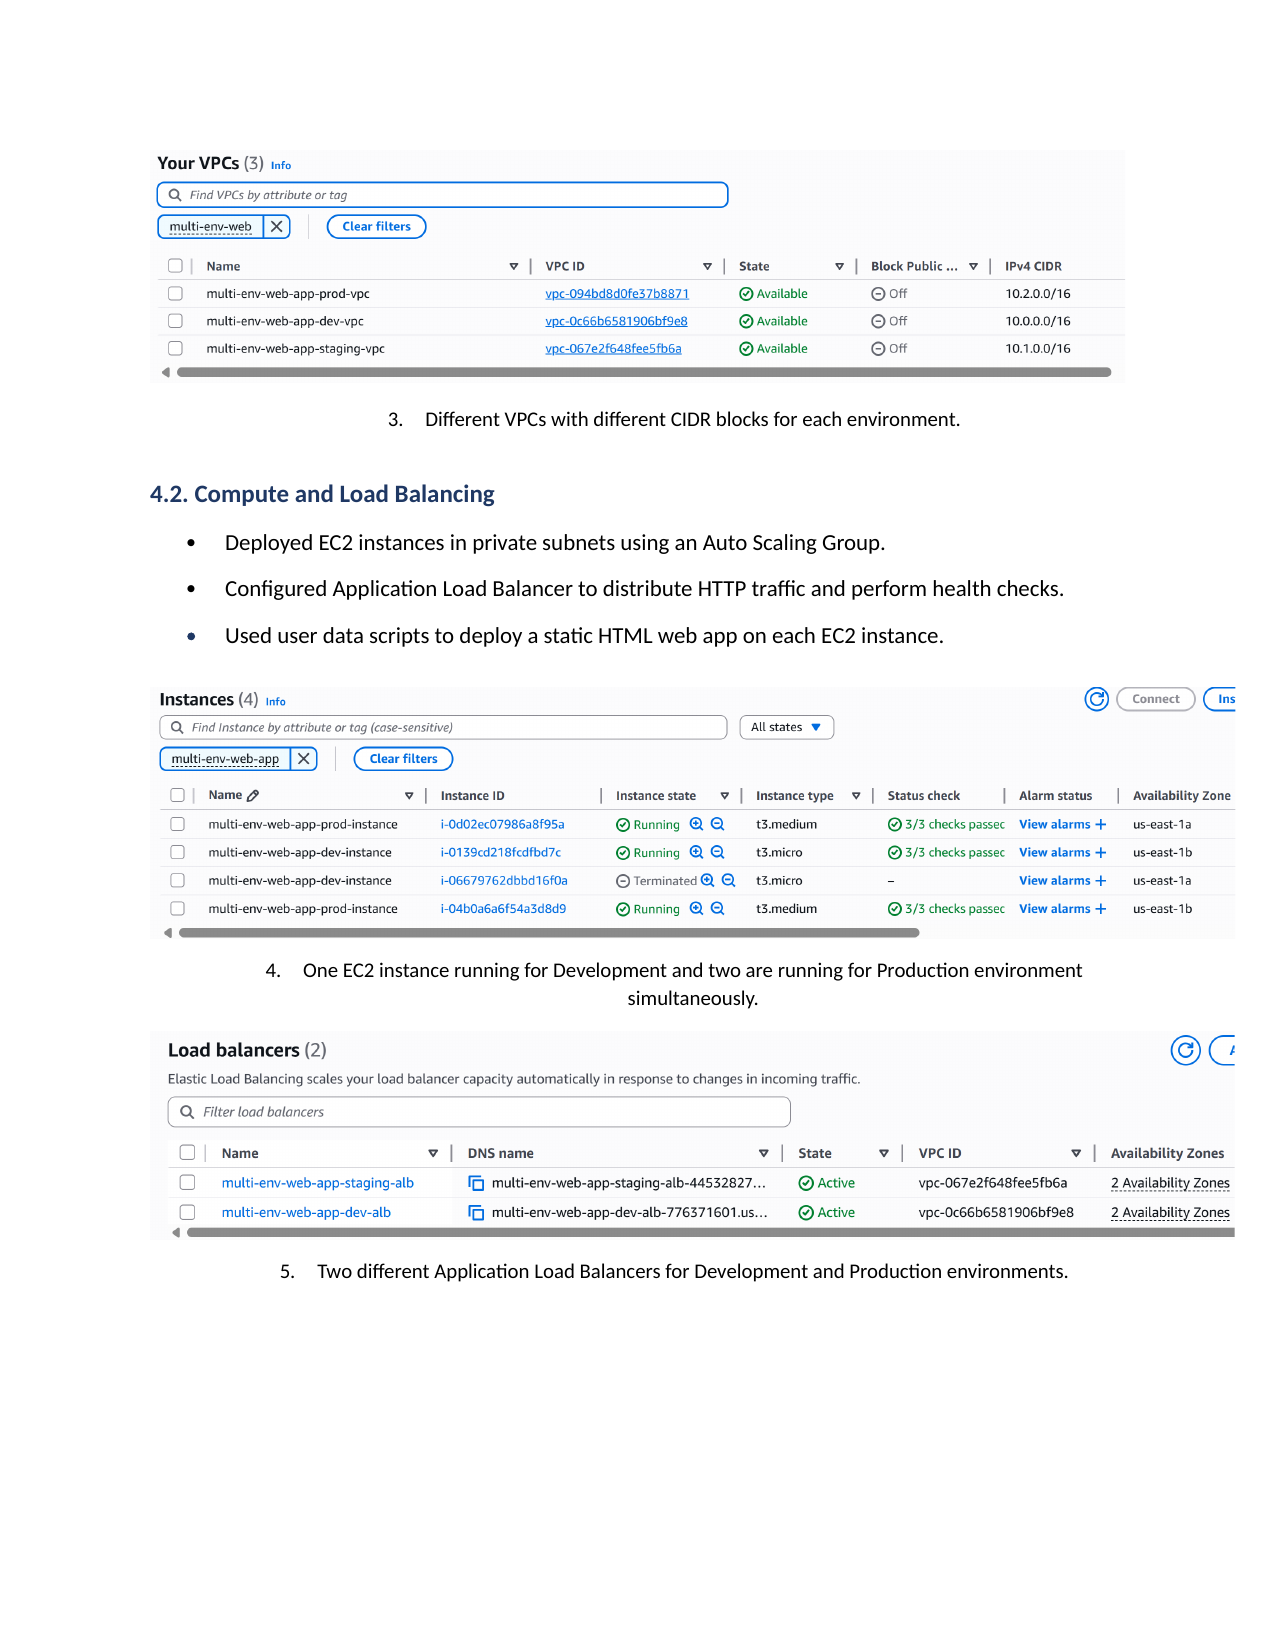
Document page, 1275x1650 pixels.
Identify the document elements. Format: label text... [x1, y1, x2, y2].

list One EC2 instance running for Development and two are running for Production environment simultaneously. [224, 957, 1125, 1010]
picture [150, 1031, 1235, 1240]
picture [150, 687, 1236, 939]
list Used user data scripts to deploy a static HTML web app on each EC2 instance. [187, 621, 1125, 649]
list Different VPCs with different CIDR blocks for each environment. [224, 407, 1125, 432]
list Configured Application Load Balancer to distribute HTTP traffic and perform health checks. [187, 574, 1125, 603]
picture [150, 150, 1125, 383]
list Two different Application Load Balancers for Development and Production environments. [224, 1258, 1125, 1284]
list Deployed EC2 instances in private subnets using an Auto Scaling Group. [187, 528, 1125, 556]
text 4.2. Compute and Load Balancing [150, 478, 1125, 509]
